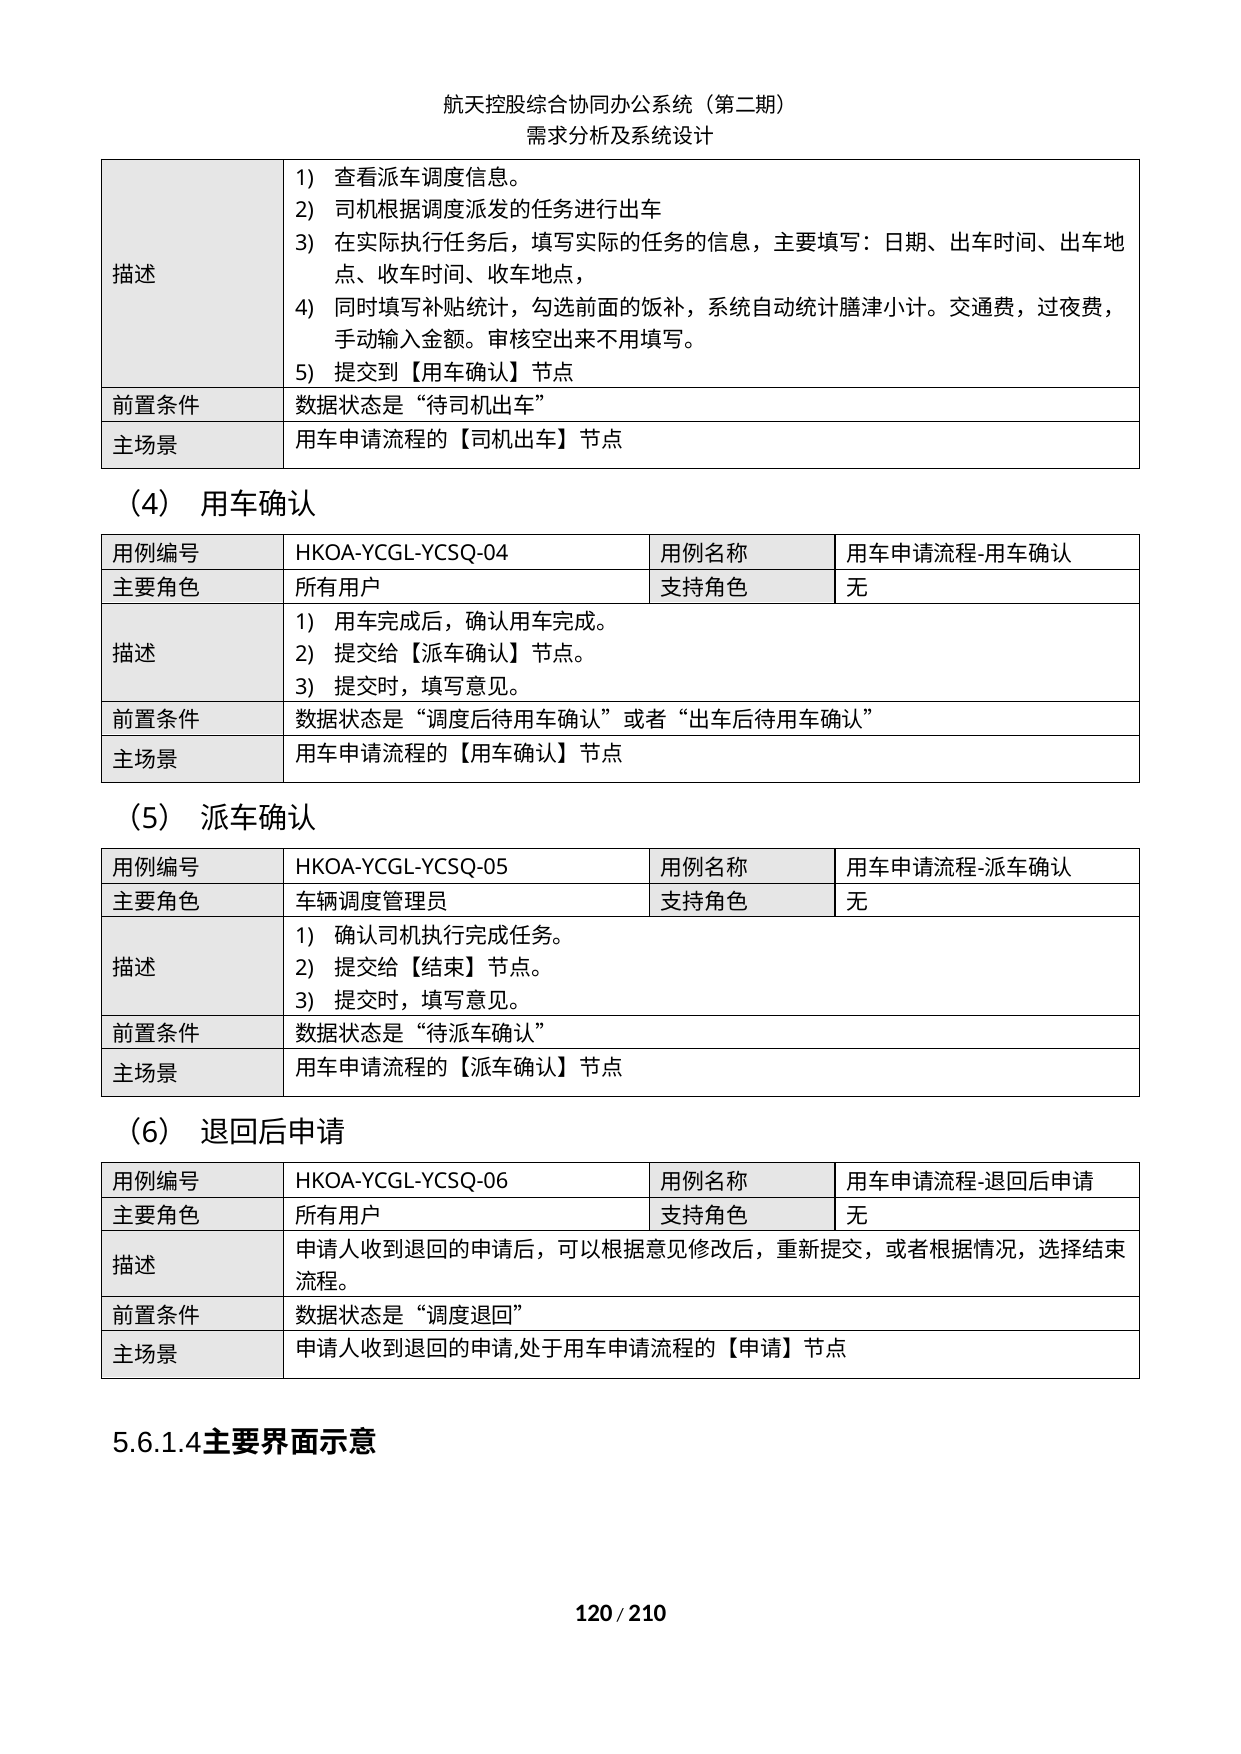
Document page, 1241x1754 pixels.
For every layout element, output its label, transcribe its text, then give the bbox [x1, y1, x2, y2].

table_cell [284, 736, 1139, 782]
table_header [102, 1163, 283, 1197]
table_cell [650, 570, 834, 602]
list 退回后申请 [112, 1097, 1128, 1162]
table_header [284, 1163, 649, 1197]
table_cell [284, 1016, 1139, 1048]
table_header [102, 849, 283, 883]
subtitle 主要界面示意 [112, 1408, 1128, 1473]
list 派车确认 [112, 783, 1128, 848]
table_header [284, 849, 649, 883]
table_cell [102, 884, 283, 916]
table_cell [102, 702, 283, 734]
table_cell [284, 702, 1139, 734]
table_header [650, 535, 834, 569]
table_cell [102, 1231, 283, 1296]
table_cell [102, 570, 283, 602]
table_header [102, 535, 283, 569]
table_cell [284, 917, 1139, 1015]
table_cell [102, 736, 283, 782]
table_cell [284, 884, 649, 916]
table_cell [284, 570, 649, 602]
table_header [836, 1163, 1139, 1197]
list 用车确认 [112, 469, 1128, 534]
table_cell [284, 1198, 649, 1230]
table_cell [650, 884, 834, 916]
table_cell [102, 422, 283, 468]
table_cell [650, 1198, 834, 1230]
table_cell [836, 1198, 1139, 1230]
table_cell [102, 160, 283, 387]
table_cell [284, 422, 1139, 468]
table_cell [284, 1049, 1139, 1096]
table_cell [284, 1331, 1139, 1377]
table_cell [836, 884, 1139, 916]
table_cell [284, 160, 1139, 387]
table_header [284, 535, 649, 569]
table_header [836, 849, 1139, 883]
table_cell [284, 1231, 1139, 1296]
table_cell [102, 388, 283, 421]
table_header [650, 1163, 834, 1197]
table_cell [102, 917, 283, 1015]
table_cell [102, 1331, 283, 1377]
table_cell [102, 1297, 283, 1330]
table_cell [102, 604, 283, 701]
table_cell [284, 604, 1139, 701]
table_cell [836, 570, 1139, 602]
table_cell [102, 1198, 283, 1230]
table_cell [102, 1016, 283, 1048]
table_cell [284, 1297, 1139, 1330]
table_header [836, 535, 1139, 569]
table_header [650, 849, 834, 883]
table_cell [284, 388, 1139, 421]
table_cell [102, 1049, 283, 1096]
